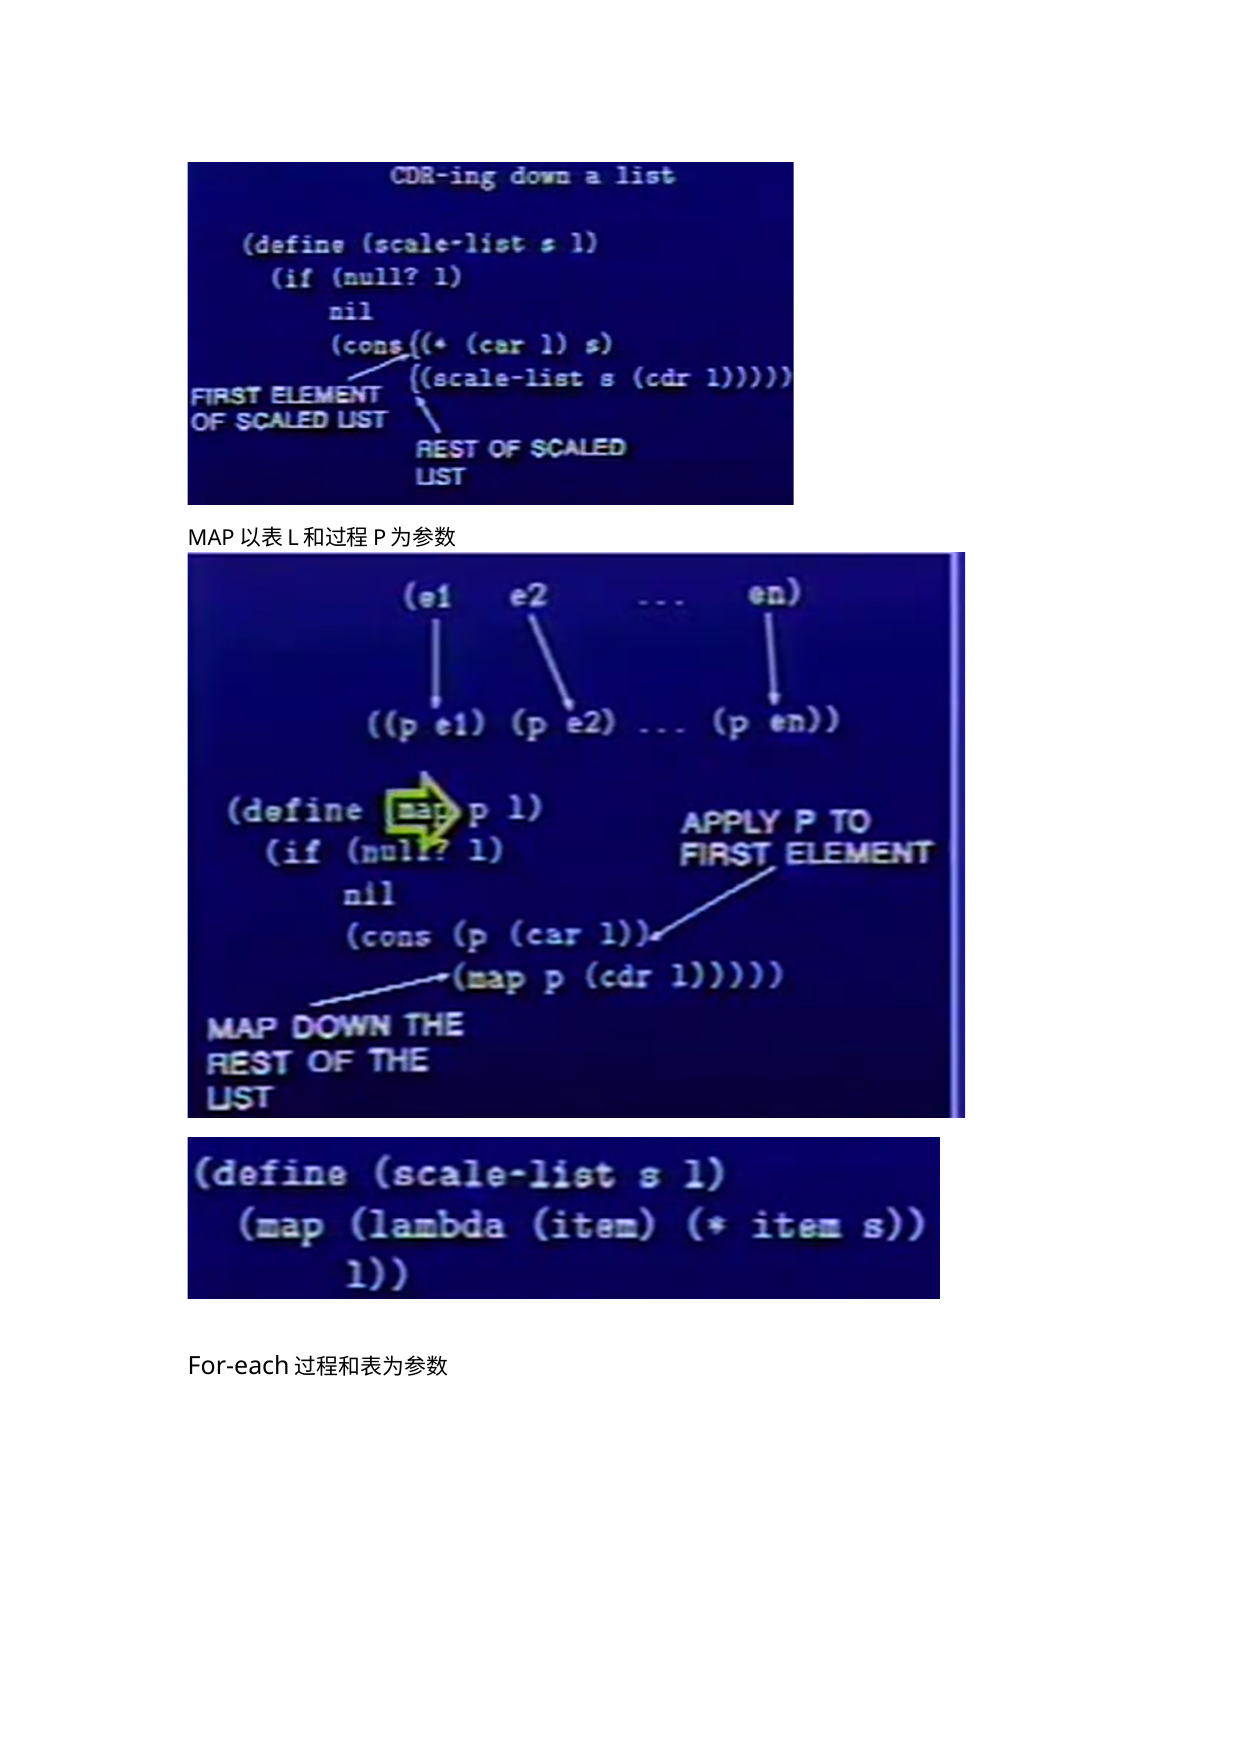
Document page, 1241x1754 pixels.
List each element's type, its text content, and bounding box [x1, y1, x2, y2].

picture [187, 1137, 940, 1299]
text For-each过程和表为参数 [187, 1332, 1053, 1397]
picture [187, 162, 794, 505]
text MAP以表L和过程P为参数 [187, 519, 1053, 552]
picture [187, 552, 966, 1118]
